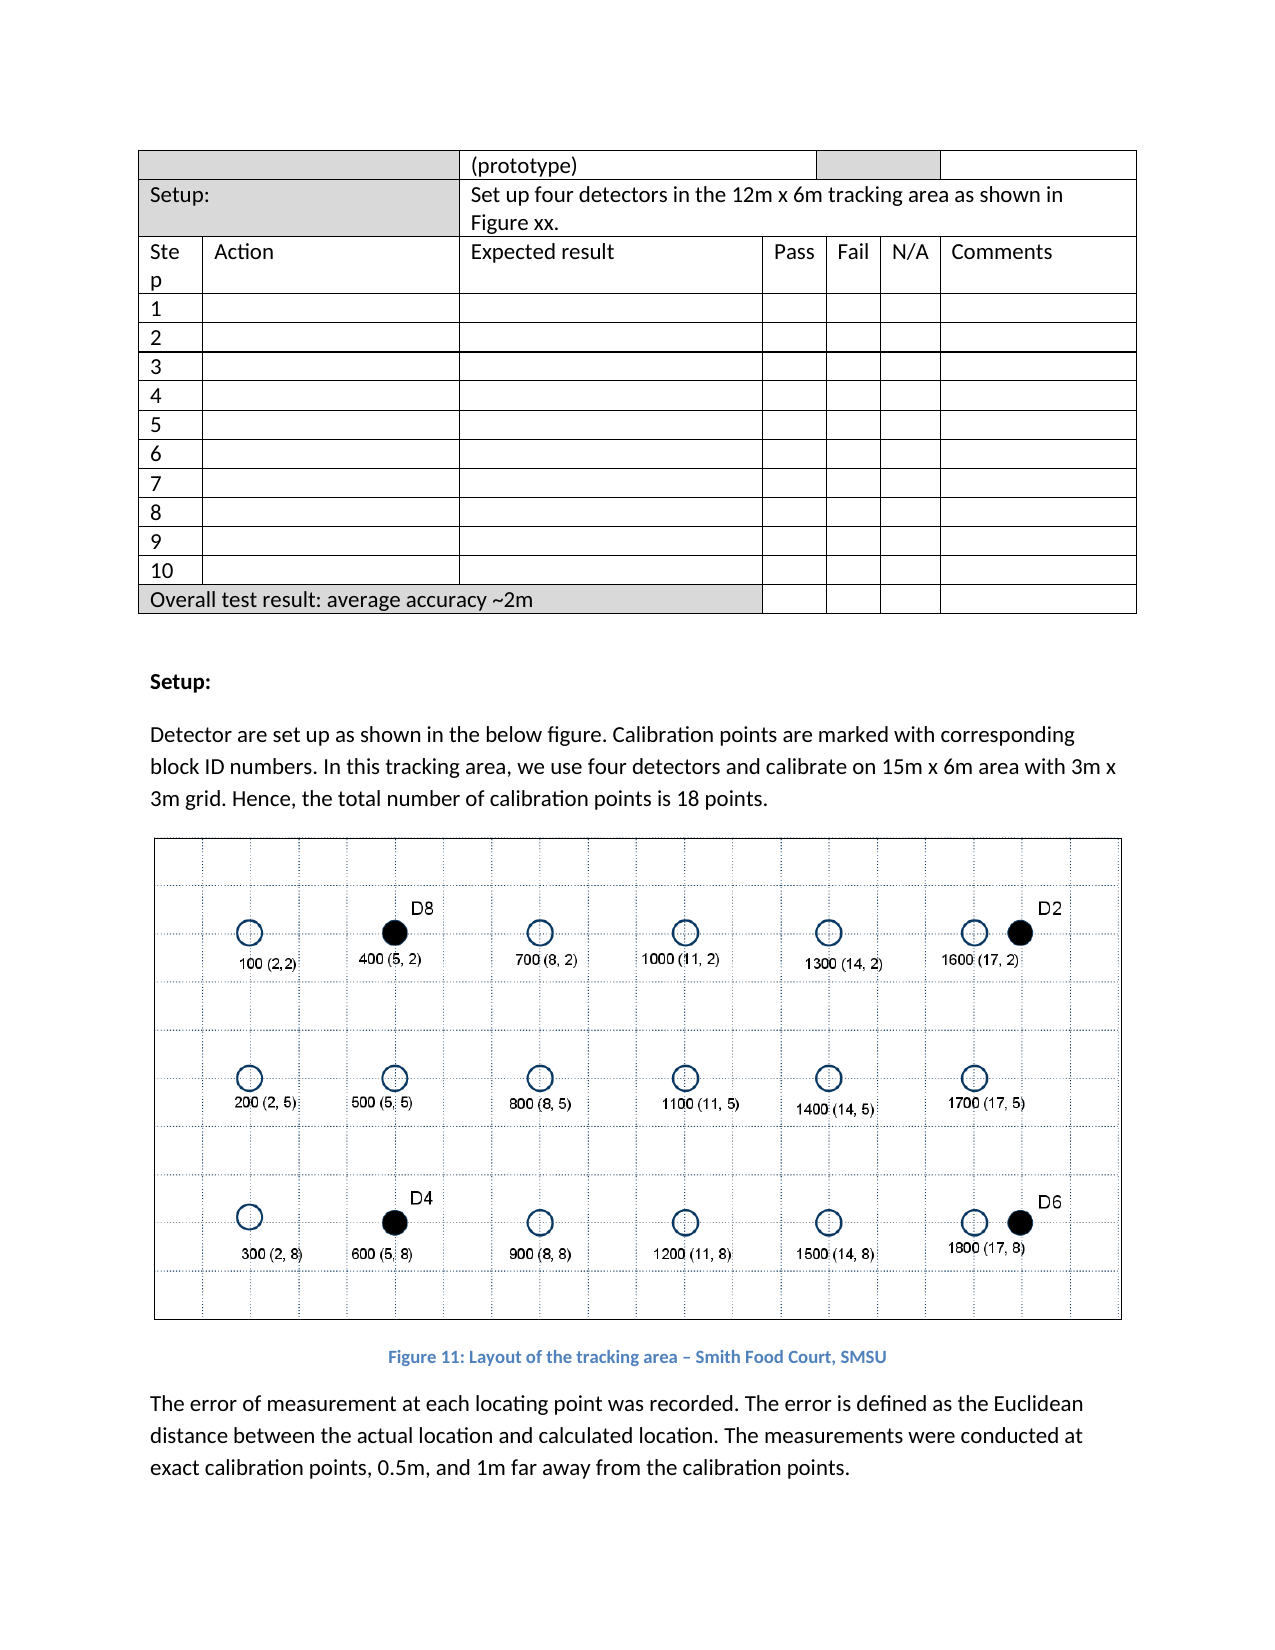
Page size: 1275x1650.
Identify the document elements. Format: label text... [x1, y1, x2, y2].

table_cell [763, 294, 826, 322]
table_cell [881, 381, 940, 409]
table_cell [941, 440, 1136, 468]
table_cell [881, 411, 940, 438]
table_cell [941, 498, 1136, 526]
table_cell [460, 498, 762, 526]
table_cell Set up four detectors in the 12m x 6m tracking area as shown in Figure xx. [460, 180, 1136, 236]
table_cell 5 [139, 411, 202, 438]
table_cell [881, 323, 940, 351]
table_cell [881, 440, 940, 468]
table_cell N/A [881, 237, 940, 293]
table_cell [827, 498, 880, 526]
table_cell [203, 381, 459, 409]
table_cell [941, 527, 1136, 555]
table_cell [827, 353, 880, 380]
table_cell [881, 556, 940, 584]
table_cell [763, 323, 826, 351]
table_cell 9 [139, 527, 202, 555]
table_cell Overall test result: average accuracy ~2m [139, 585, 762, 613]
table_cell Pass [763, 237, 826, 293]
table_cell [881, 527, 940, 555]
table_cell [763, 469, 826, 497]
table_cell [203, 498, 459, 526]
table_cell [460, 411, 762, 438]
table_cell 8 [139, 498, 202, 526]
table_cell [460, 556, 762, 584]
table_cell [881, 294, 940, 322]
table_cell [460, 323, 762, 351]
table_cell [941, 323, 1136, 351]
table_cell [763, 585, 826, 613]
table_cell Comments [941, 237, 1136, 293]
table_cell [827, 294, 880, 322]
table_cell [941, 353, 1136, 380]
table_cell [763, 440, 826, 468]
table_cell [827, 381, 880, 409]
table_cell [827, 556, 880, 584]
table_cell [203, 411, 459, 438]
table_cell [941, 585, 1136, 613]
table_cell [203, 294, 459, 322]
table_cell [763, 527, 826, 555]
table_cell [881, 498, 940, 526]
table_cell [941, 381, 1136, 409]
table_cell [941, 556, 1136, 584]
table_cell [763, 353, 826, 380]
table_cell Step [139, 237, 202, 293]
table_cell [827, 585, 880, 613]
table_cell [763, 381, 826, 409]
table_cell [941, 294, 1136, 322]
table_cell [827, 323, 880, 351]
table_cell [460, 381, 762, 409]
table_cell [203, 556, 459, 584]
table_cell [881, 585, 940, 613]
table_cell [203, 527, 459, 555]
table_cell [763, 498, 826, 526]
table_cell [763, 556, 826, 584]
table_cell [763, 411, 826, 438]
table_cell 10 [139, 556, 202, 584]
table_cell [827, 527, 880, 555]
table_cell Expected result [460, 237, 762, 293]
table_cell [460, 527, 762, 555]
table_cell 2 [139, 323, 202, 351]
table_cell Time: [817, 151, 940, 179]
table_cell [460, 294, 762, 322]
table_cell [941, 151, 1136, 179]
table_cell [941, 411, 1136, 438]
table_cell [827, 440, 880, 468]
table_cell [827, 469, 880, 497]
table_cell Hardware Version: [139, 151, 459, 179]
table_cell [203, 469, 459, 497]
table_cell [941, 469, 1136, 497]
picture [155, 839, 1121, 1319]
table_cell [460, 151, 816, 179]
table_cell 7 [139, 469, 202, 497]
table_cell Fail [827, 237, 880, 293]
table_cell 3 [139, 353, 202, 380]
text The error of measurement at each locating point was recorded. The error is defined as the Euclidean distance between the actual location and calculated location. The measurements were conducted at exact calibration points, 0.5m, and 1m far away from the calibration points. [150, 1389, 1125, 1481]
table_cell [460, 469, 762, 497]
table_cell [203, 323, 459, 351]
table_cell [881, 353, 940, 380]
text Setup: [150, 667, 1125, 695]
table_cell 6 [139, 440, 202, 468]
text Detector are set up as shown in the below figure. Calibration points are marked with corresponding block ID numbers. In this tracking area, we use four detectors and calibrate on 15m x 6m area with 3m x 3m grid. Hence, the total number of calibration points is 18 points. [150, 720, 1125, 812]
table_cell [881, 469, 940, 497]
table_cell Action [203, 237, 459, 293]
table_cell [203, 440, 459, 468]
table_cell [203, 353, 459, 380]
table_cell [460, 440, 762, 468]
table_cell Setup: [139, 180, 459, 236]
table_cell [460, 353, 762, 380]
table_cell 1 [139, 294, 202, 322]
table_cell [827, 411, 880, 438]
table_cell 4 [139, 381, 202, 409]
